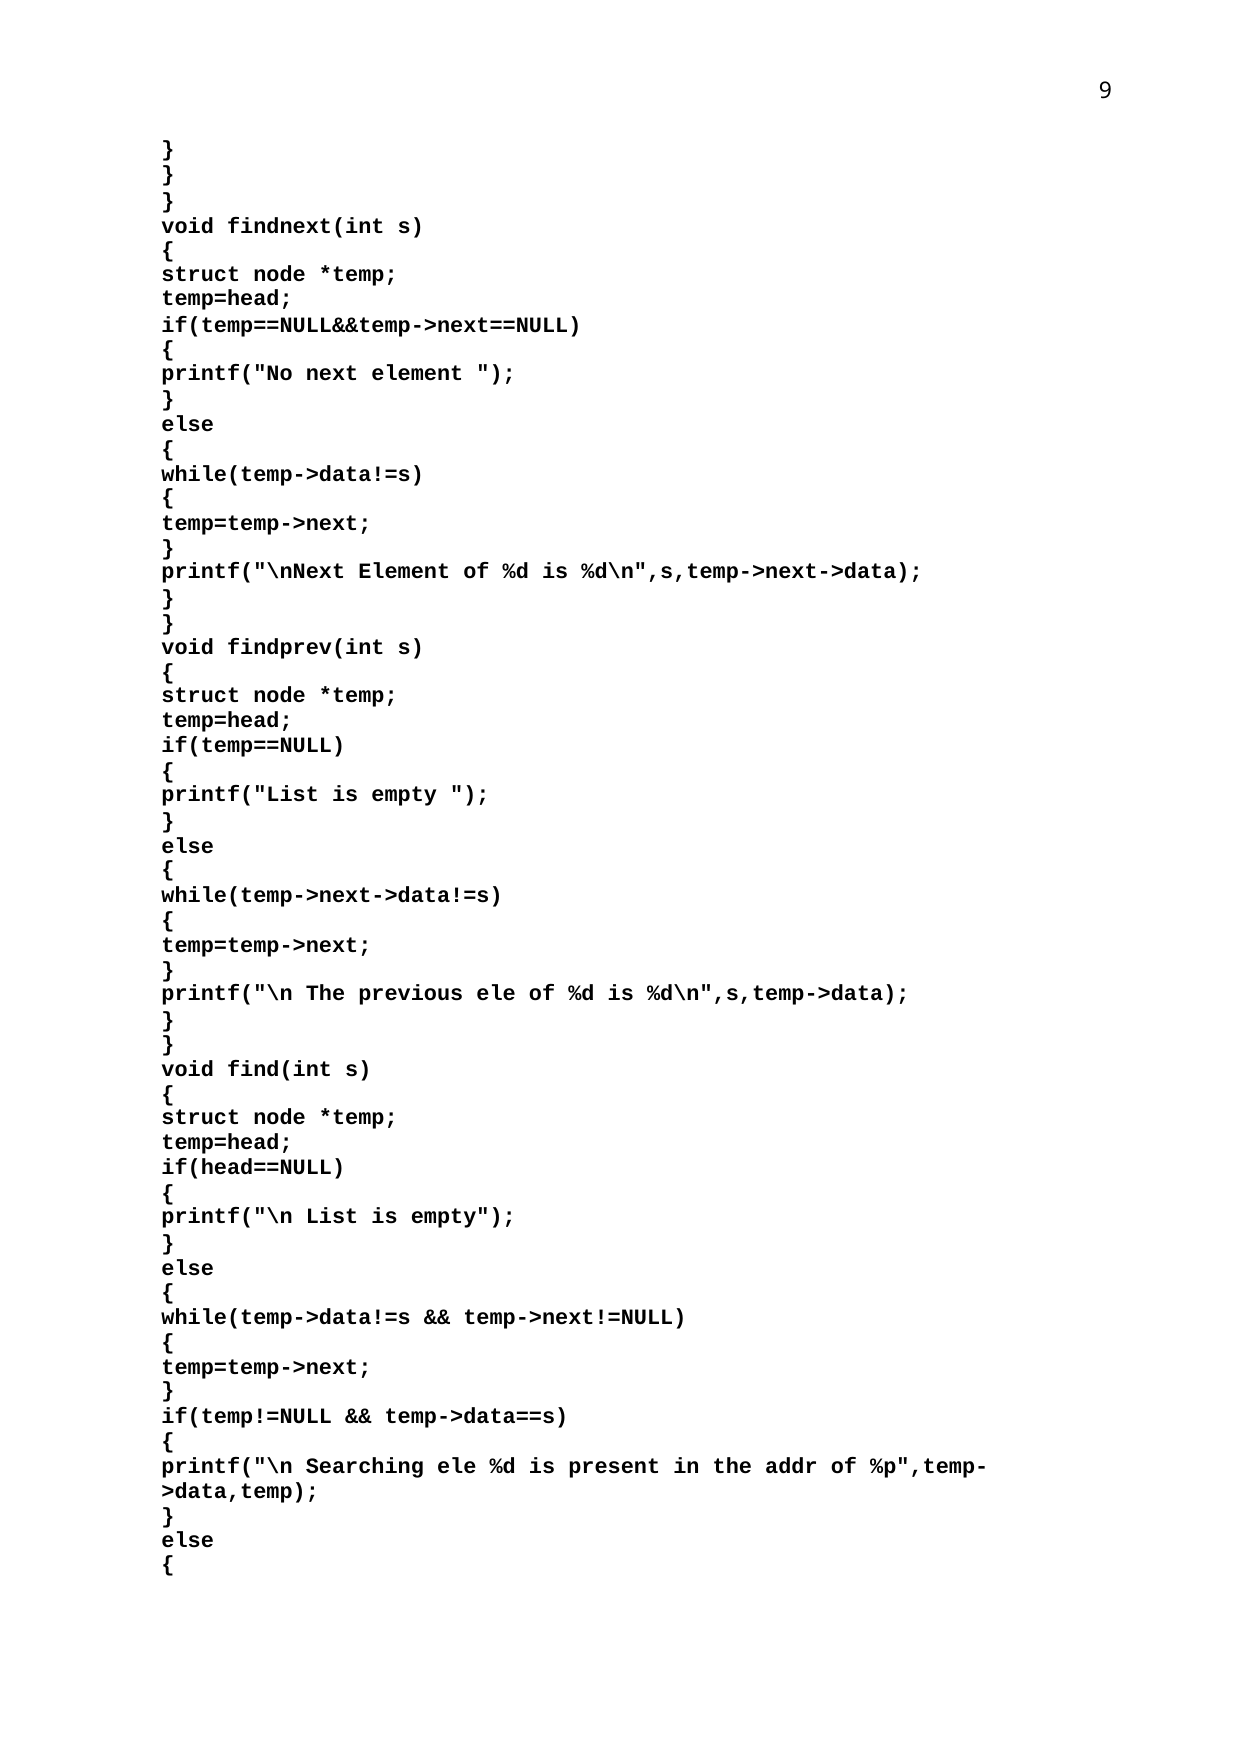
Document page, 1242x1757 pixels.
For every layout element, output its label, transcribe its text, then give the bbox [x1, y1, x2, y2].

text { [161, 660, 1162, 684]
text while(temp->next->data!=s) [161, 883, 1162, 908]
text printf("\n The previous ele of %d is %d\n",s,temp->data); [161, 982, 1162, 1007]
text while(temp->data!=s && temp->next!=NULL) [161, 1305, 1162, 1329]
text printf("List is empty "); [161, 784, 1162, 808]
text } [161, 139, 1162, 163]
text struct node *temp; temp=head; if(temp==NULL) [161, 684, 400, 759]
text struct node *temp; temp=head; if(head==NULL) [161, 1106, 400, 1181]
text { [161, 858, 1162, 883]
text } [161, 536, 1162, 560]
text printf("\n Searching ele %d is present in the addr of %p",temp- [161, 1454, 1162, 1478]
text } [161, 1007, 1162, 1032]
text } [161, 1503, 1162, 1528]
text >data,temp); [161, 1478, 1162, 1503]
text { [161, 1329, 1162, 1354]
text else [161, 1528, 1162, 1553]
text { [161, 1280, 1162, 1305]
text } [161, 809, 1162, 833]
text } [161, 585, 1162, 610]
text } [161, 188, 1162, 213]
text void find(int s) [161, 1057, 1162, 1082]
text { [161, 1082, 1162, 1106]
text temp=temp->next; [161, 933, 1162, 957]
text if(temp==NULL&&temp->next==NULL) [161, 312, 1162, 337]
text } [161, 1230, 1162, 1255]
text { [161, 908, 1162, 933]
text while(temp->data!=s) [161, 461, 1162, 486]
text } [161, 610, 1162, 635]
text { [161, 1429, 1162, 1454]
text } [161, 163, 1162, 188]
text { [161, 1553, 1162, 1578]
text } [161, 957, 1162, 982]
text } [161, 1379, 1162, 1404]
text { [161, 486, 1162, 511]
text else [161, 1255, 1162, 1280]
text temp=temp->next; [161, 511, 1162, 536]
text else [161, 412, 1162, 436]
text temp=temp->next; [161, 1354, 1162, 1379]
text } [161, 387, 1162, 412]
text if(temp!=NULL && temp->data==s) [161, 1404, 1162, 1429]
text printf("No next element "); [161, 362, 1162, 387]
text else [161, 833, 1162, 858]
text printf("\nNext Element of %d is %d\n",s,temp->next->data); [161, 560, 1162, 585]
text { [161, 1181, 1162, 1205]
text void findprev(int s) [161, 635, 1162, 660]
text { [161, 436, 1162, 461]
text struct node *temp; temp=head; [161, 263, 400, 312]
text { [161, 337, 1162, 362]
text { [161, 759, 1162, 784]
text } [161, 1032, 1162, 1057]
text void findnext(int s) [161, 213, 1162, 238]
text { [161, 238, 1162, 263]
text printf("\n List is empty"); [161, 1206, 1162, 1230]
